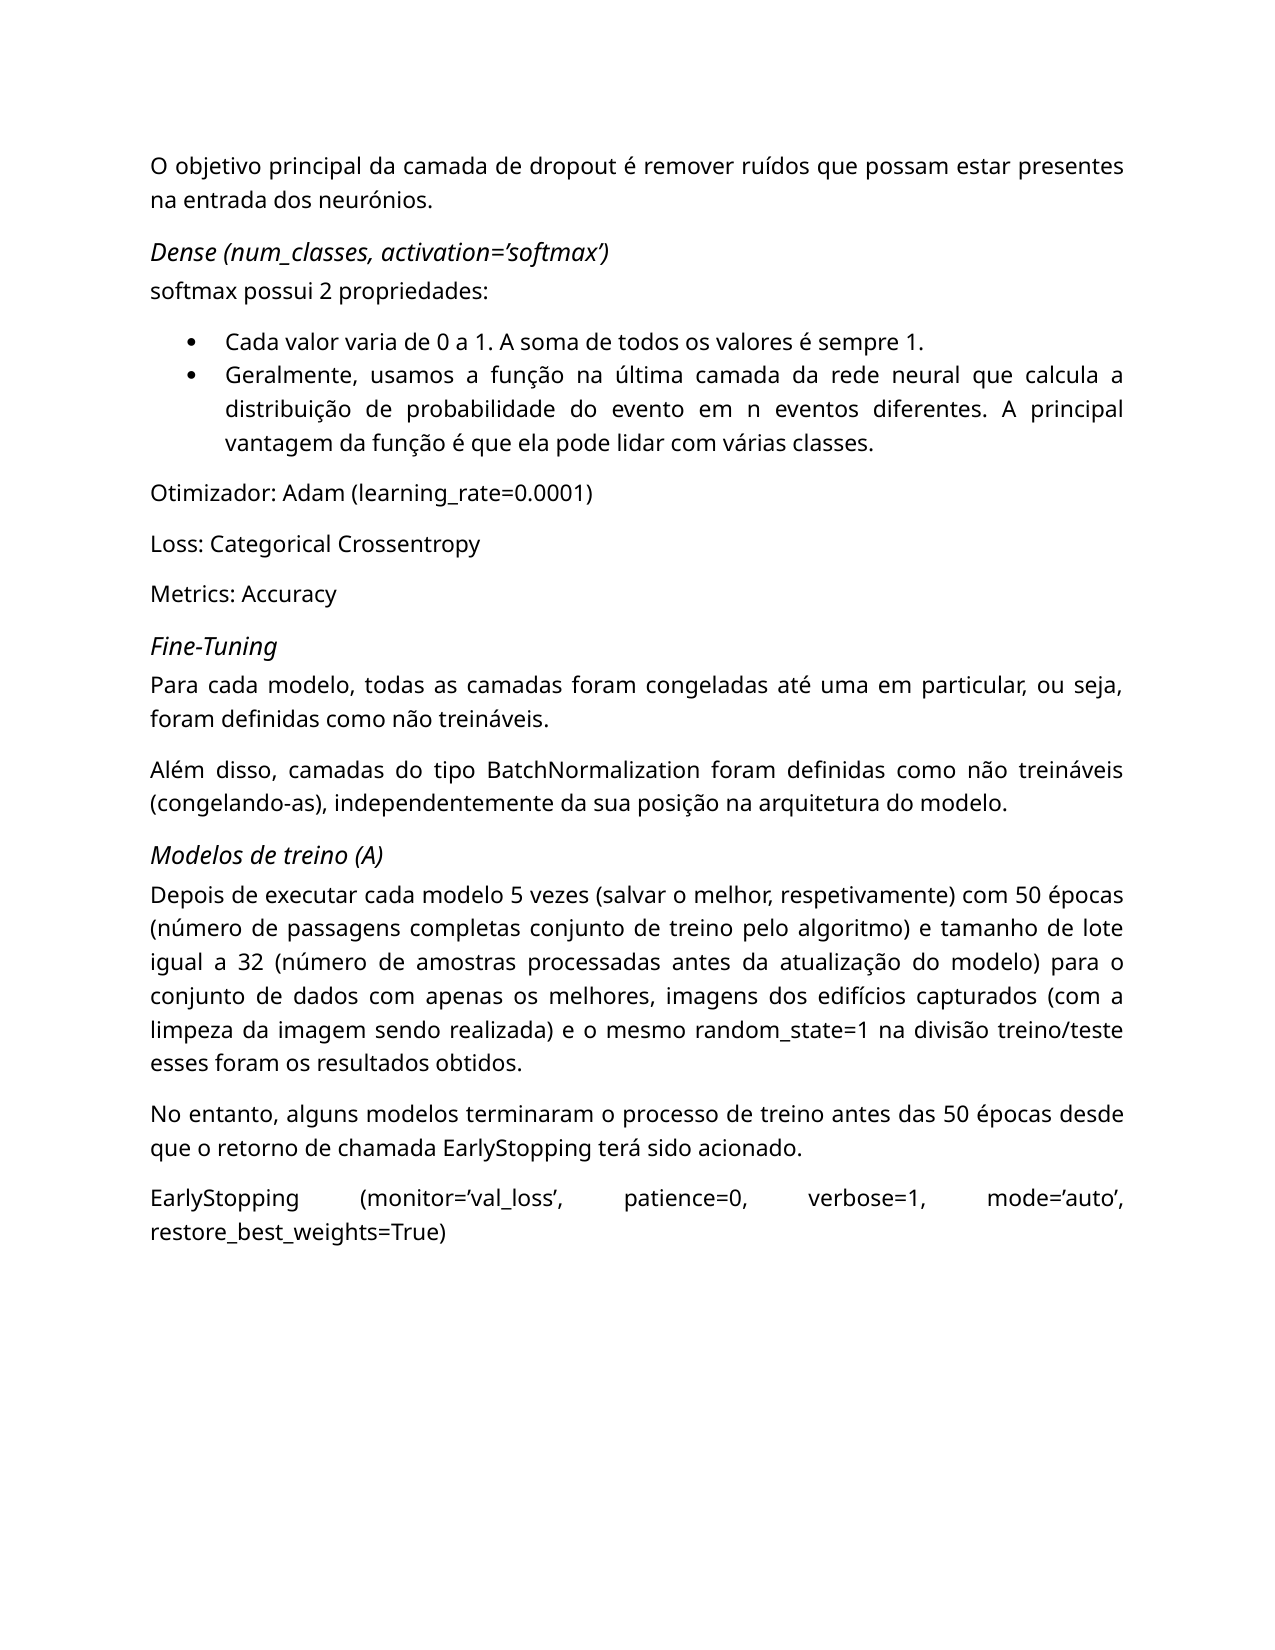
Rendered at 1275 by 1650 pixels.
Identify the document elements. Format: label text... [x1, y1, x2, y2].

text Além disso, camadas do tipo BatchNormalization foram definidas como não treináveis (congelando-as), independentemente da sua posição na arquitetura do modelo. [150, 753, 1125, 818]
list Geralmente, usamos a função na última camada da rede neural que calcula a distribuição de probabilidade do evento em n eventos diferentes. A principal vantagem da função é que ela pode lidar com várias classes. [187, 359, 1125, 458]
text Para cada modelo, todas as camadas foram congeladas até uma em particular, ou seja, foram definidas como não treináveis. [150, 669, 1125, 734]
text O objetivo principal da camada de dropout é remover ruídos que possam estar presentes na entrada dos neurónios. [150, 150, 1125, 215]
list Cada valor varia de 0 a 1. A soma de todos os valores é sempre 1. [187, 326, 1125, 357]
text No entanto, alguns modelos terminaram o processo de treino antes das 50 épocas desde que o retorno de chamada EarlyStopping terá sido acionado. [150, 1098, 1125, 1163]
text Otimizador: Adam (learning_rate=0.0001) [150, 477, 1125, 508]
text Depois de executar cada modelo 5 vezes (salvar o melhor, respetivamente) com 50 épocas (número de passagens completas conjunto de treino pelo algoritmo) e tamanho de lote igual a 32 (número de amostras processadas antes da atualização do modelo) para o conjunto de dados com apenas os melhores, imagens dos edifícios capturados (com a limpeza da imagem sendo realizada) e o mesmo random_state=1 na divisão treino/teste esses foram os resultados obtidos. [150, 879, 1125, 1079]
text softmax possui 2 propriedades: [150, 275, 1125, 306]
text EarlyStopping (monitor=’val_loss’, patience=0, verbose=1, mode=’auto’, restore_best_weights=True) [150, 1182, 1125, 1247]
subtitle Fine-Tuning [150, 628, 1125, 662]
text Loss: Categorical Crossentropy [150, 528, 1125, 559]
text Metrics: Accuracy [150, 578, 1125, 609]
subtitle Modelos de treino (A) [150, 838, 1125, 872]
subtitle Dense (num_classes, activation=’softmax’) [150, 234, 1125, 268]
